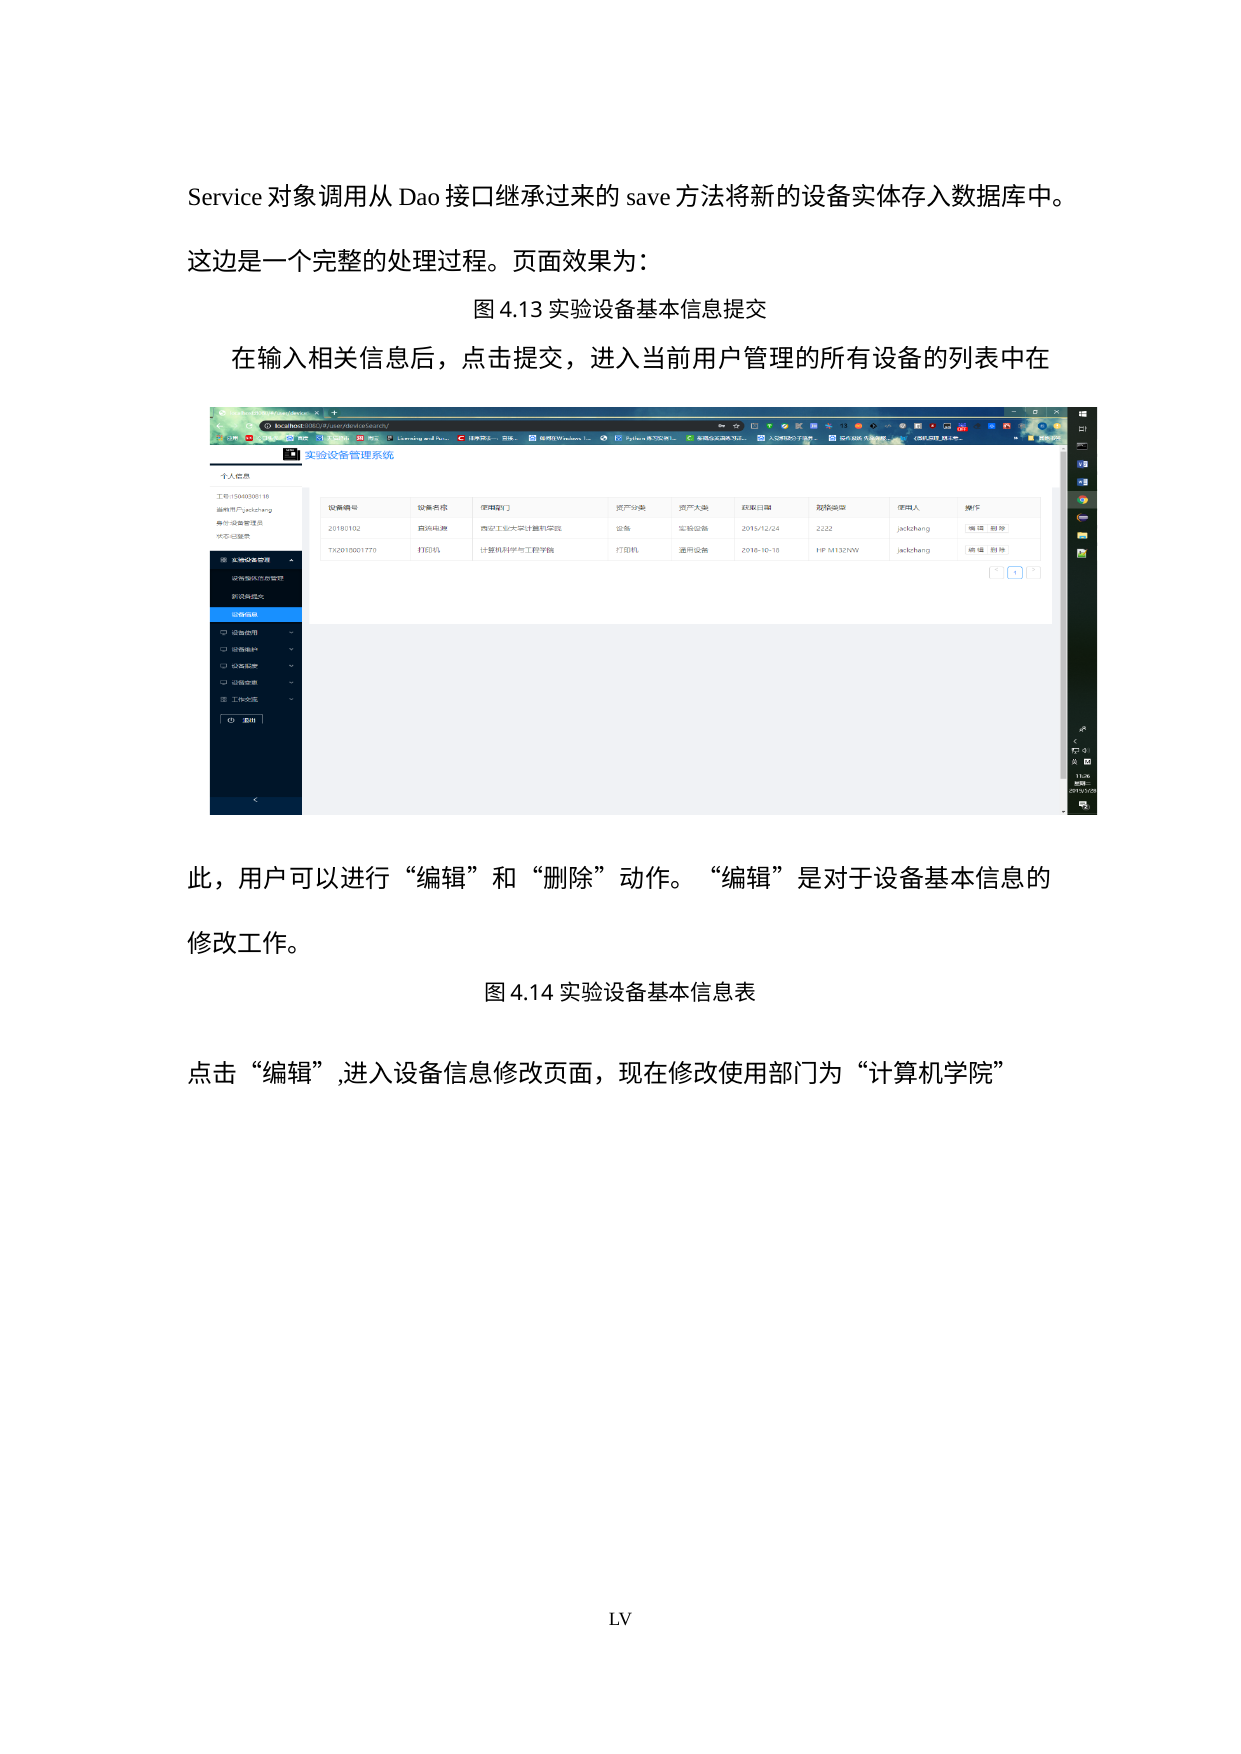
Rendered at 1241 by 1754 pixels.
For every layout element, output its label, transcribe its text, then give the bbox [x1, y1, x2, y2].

text 图4.13 实验设备基本信息提交 [187, 292, 1053, 324]
text 点击“编辑”,进入设备信息修改页面，现在修改使用部门为“计算机学院” [187, 1039, 1053, 1104]
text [187, 162, 1053, 292]
text 图4.14 实验设备基本信息表 [187, 974, 1053, 1007]
picture [209, 407, 1098, 815]
